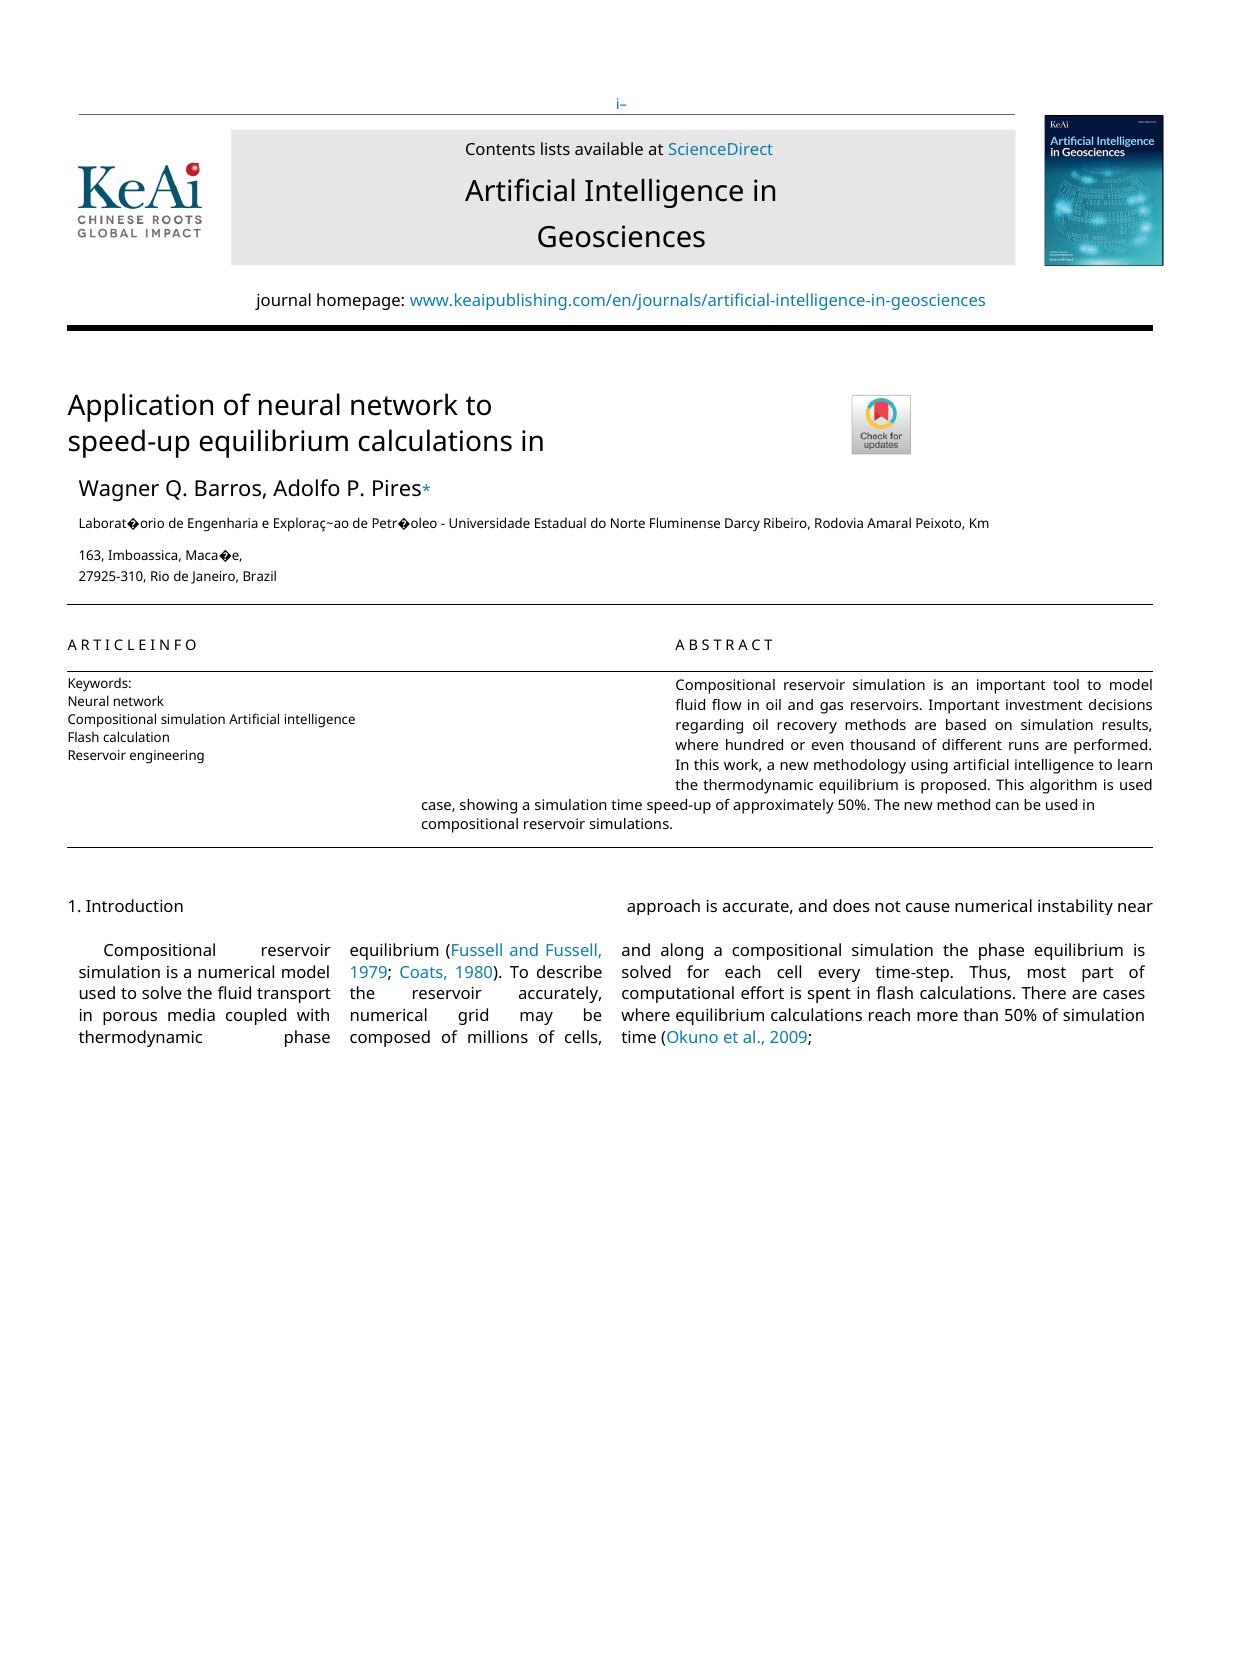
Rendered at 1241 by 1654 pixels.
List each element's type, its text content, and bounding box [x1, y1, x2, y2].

picture [506, 293, 510, 306]
picture [77, 112, 1165, 267]
table_header A R T I C L E I N F O [67, 605, 610, 671]
text i– Contents lists available at ScienceDirect Artificial Intelligence in Geosciences [378, 73, 864, 257]
text 27925-310, Rio de Janeiro, Brazil [78, 569, 1164, 585]
table_cell Keywords: Neural network Compositional simulation Artificial intelligence Flash calculation Reservoir engineering [67, 672, 610, 795]
text case, showing a simulation time speed-up of approximately 50%. The new method can be used in compositional reservoir simulations. [421, 795, 1164, 834]
picture [456, 966, 460, 978]
table_header A B S T R A C T [610, 605, 1153, 671]
picture [533, 293, 537, 306]
table_header [610, 331, 1153, 462]
picture [465, 966, 473, 975]
text Wagner Q. Barros, Adolfo P. Pires* Laborat�orio de Engenharia e Exploraç~ao de Petr�oleo - Universidade Estadual do Norte Fluminense Darcy Ribeiro, Rodovia Amaral Peixoto, Km 163, Imboassica, Maca�e, [78, 471, 1014, 567]
text Compositional reservoir simulation is a numerical model used to solve the fluid transport in porous media coupled with thermodynamic phase equilibrium (Fussell and Fussell, 1979; Coats, 1980). To describe the reservoir accurately, numerical grid may be composed of millions of cells, and along a compositional simulation the phase equilibrium is solved for each cell every time-step. Thus, most part of computational effort is spent in flash calculations. There are cases where equilibrium calculations reach more than 50% of simulation time (Okuno et al., 2009; [621, 939, 1146, 1047]
table_header approach is accurate, and does not cause numerical instability near the [610, 848, 1153, 914]
picture [423, 484, 430, 491]
picture [728, 143, 733, 153]
table_header Application of neural network to speed-up equilibrium calculations in compositional reservoir simulation [67, 331, 610, 462]
picture [452, 944, 458, 956]
table_header 1. Introduction [67, 848, 610, 914]
picture [851, 394, 912, 455]
text journal homepage: www.keaipublishing.com/en/journals/artificial-intelligence-in-geosciences [78, 293, 1164, 310]
picture [486, 948, 494, 955]
table_cell Compositional reservoir simulation is an important tool to model fluid flow in oil and gas reservoirs. Important investment decisions regarding oil recovery methods are based on simulation results, where hundred or even thousand of different runs are performed. In this work, a new methodology using artificial intelligence to learn the thermodynamic equilibrium is proposed. This algorithm is used to replace the classical equilibrium workflow in reservoir simulation. The new method avoids the stability test for single-phase cells in most cases and provides an accurate two-phase flash initial estimate. The classical and the new workflow are compared for a gas-oil mixing [610, 672, 1153, 795]
picture [463, 298, 471, 305]
